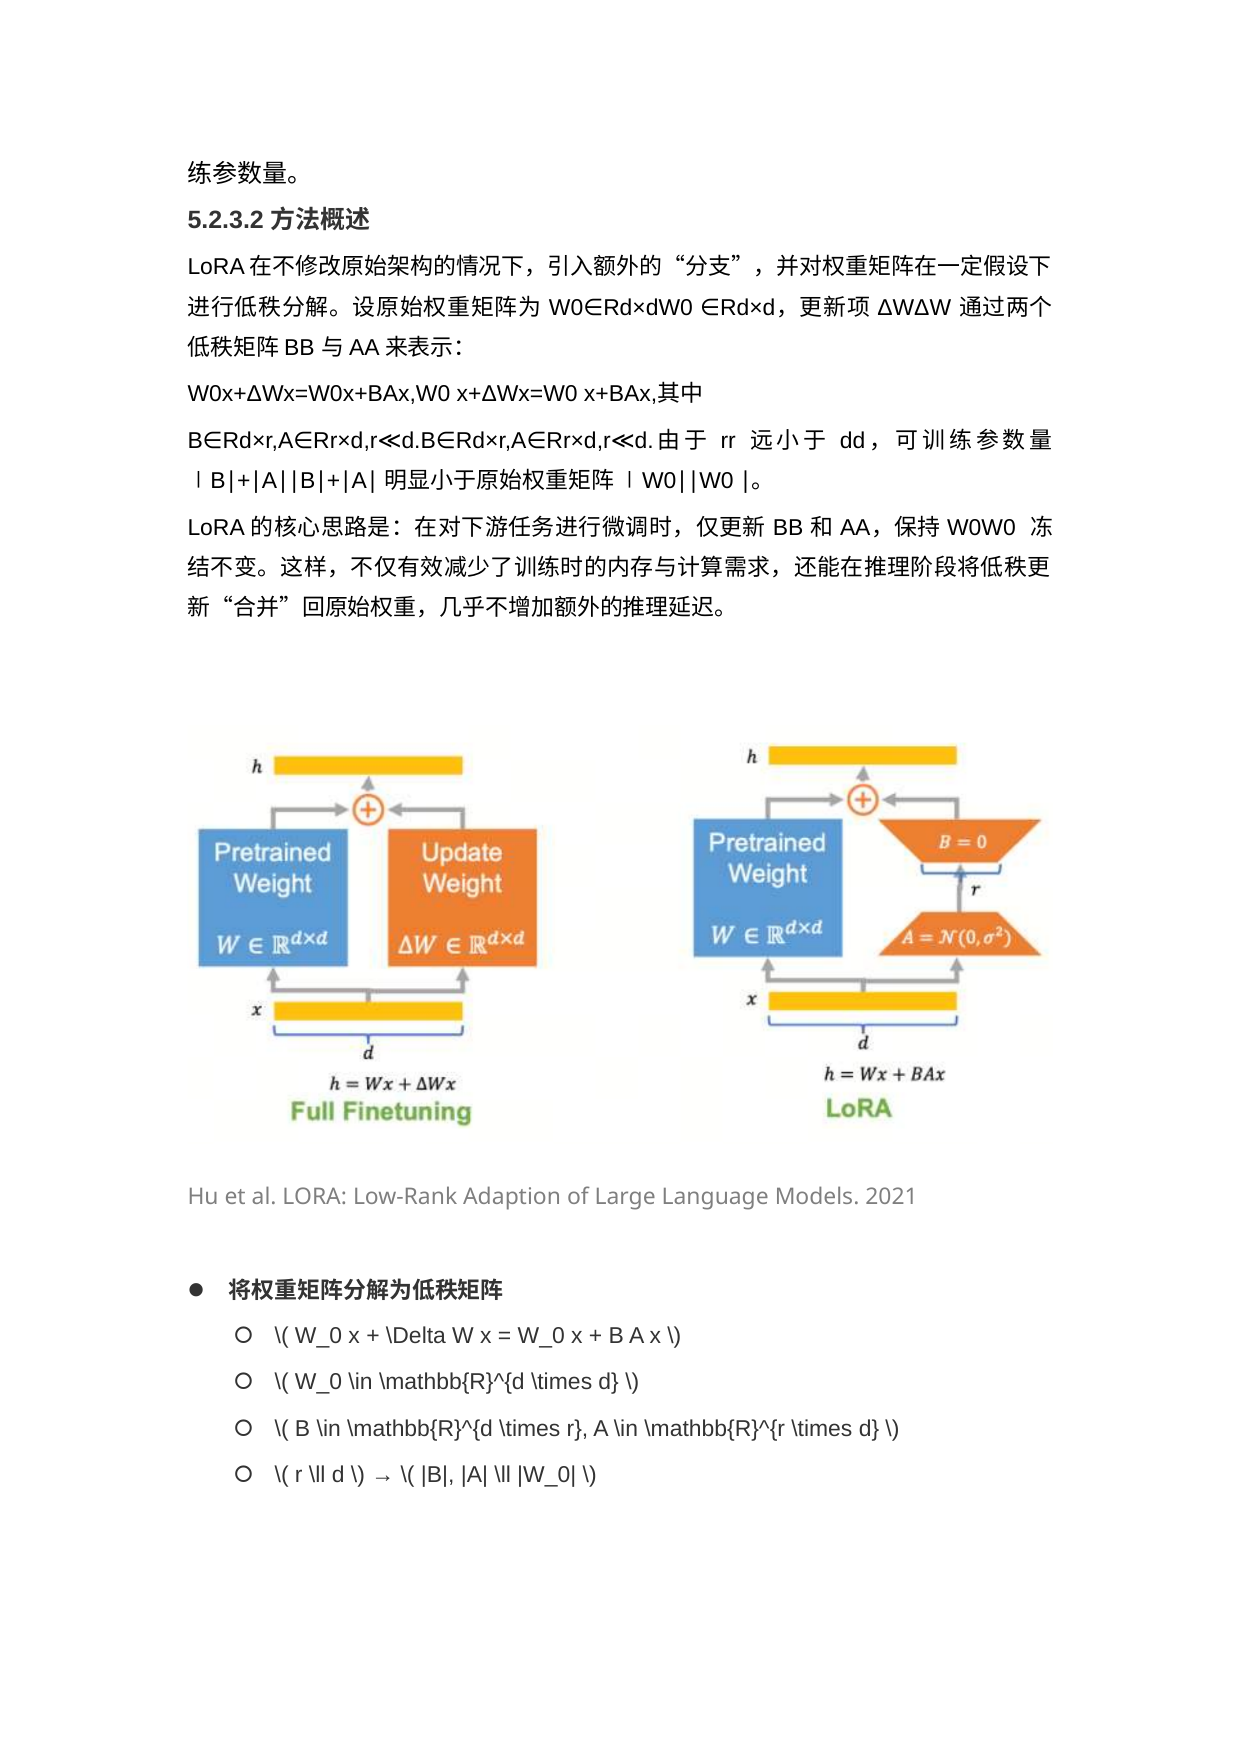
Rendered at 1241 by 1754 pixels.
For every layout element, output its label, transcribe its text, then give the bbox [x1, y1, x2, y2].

text LoRA 在不修改原始架构的情况下，引入额外的“分支”，并对权重矩阵在一定假设下进行低秩分解。设原始权重矩阵为 W0∈Rd×dW0 ∈Rd×d，更新项 ΔWΔW 通过两个低秩矩阵 BB 与 AA 来表示： [187, 244, 1053, 365]
list \( W_0 x + \Delta W x = W_0 x + B A x \) [233, 1315, 1053, 1355]
subtitle 5.2.3.2 方法概述 [187, 198, 1053, 238]
list \( B \in \mathbb{R}^{d \times r}, A \in \mathbb{R}^{r \times d} \) [233, 1408, 1053, 1448]
picture [187, 725, 1053, 1144]
list \( W_0 \in \mathbb{R}^{d \times d} \) [233, 1361, 1053, 1402]
text B∈Rd×r,A∈Rr×d,r≪d.B∈Rd×r,A∈Rr×d,r≪d.由于 rr 远小于 dd，可训练参数量 ∣B∣+∣A∣∣B∣+∣A∣ 明显小于原始权重矩阵 ∣W0∣∣W0 ∣。 [187, 418, 1053, 499]
text LoRA 的核心思路是：在对下游任务进行微调时，仅更新 BB 和 AA，保持 W0W0 冻结不变。这样，不仅有效减少了训练时的内存与计算需求，还能在推理阶段将低秩更新“合并”回原始权重，几乎不增加额外的推理延迟。 [187, 505, 1053, 626]
text Hu et al. LORA: Low-Rank Adaption of Large Language Models. 2021 [187, 1175, 1053, 1215]
list \( r \ll d \) → \( |B|, |A| \ll |W_0| \) [233, 1454, 1053, 1495]
list 将权重矩阵分解为低秩矩阵 [187, 1268, 1053, 1308]
text W0x+ΔWx=W0x+BAx,W0 x+ΔWx=W0 x+BAx,其中 [187, 372, 1053, 412]
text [187, 151, 1053, 192]
